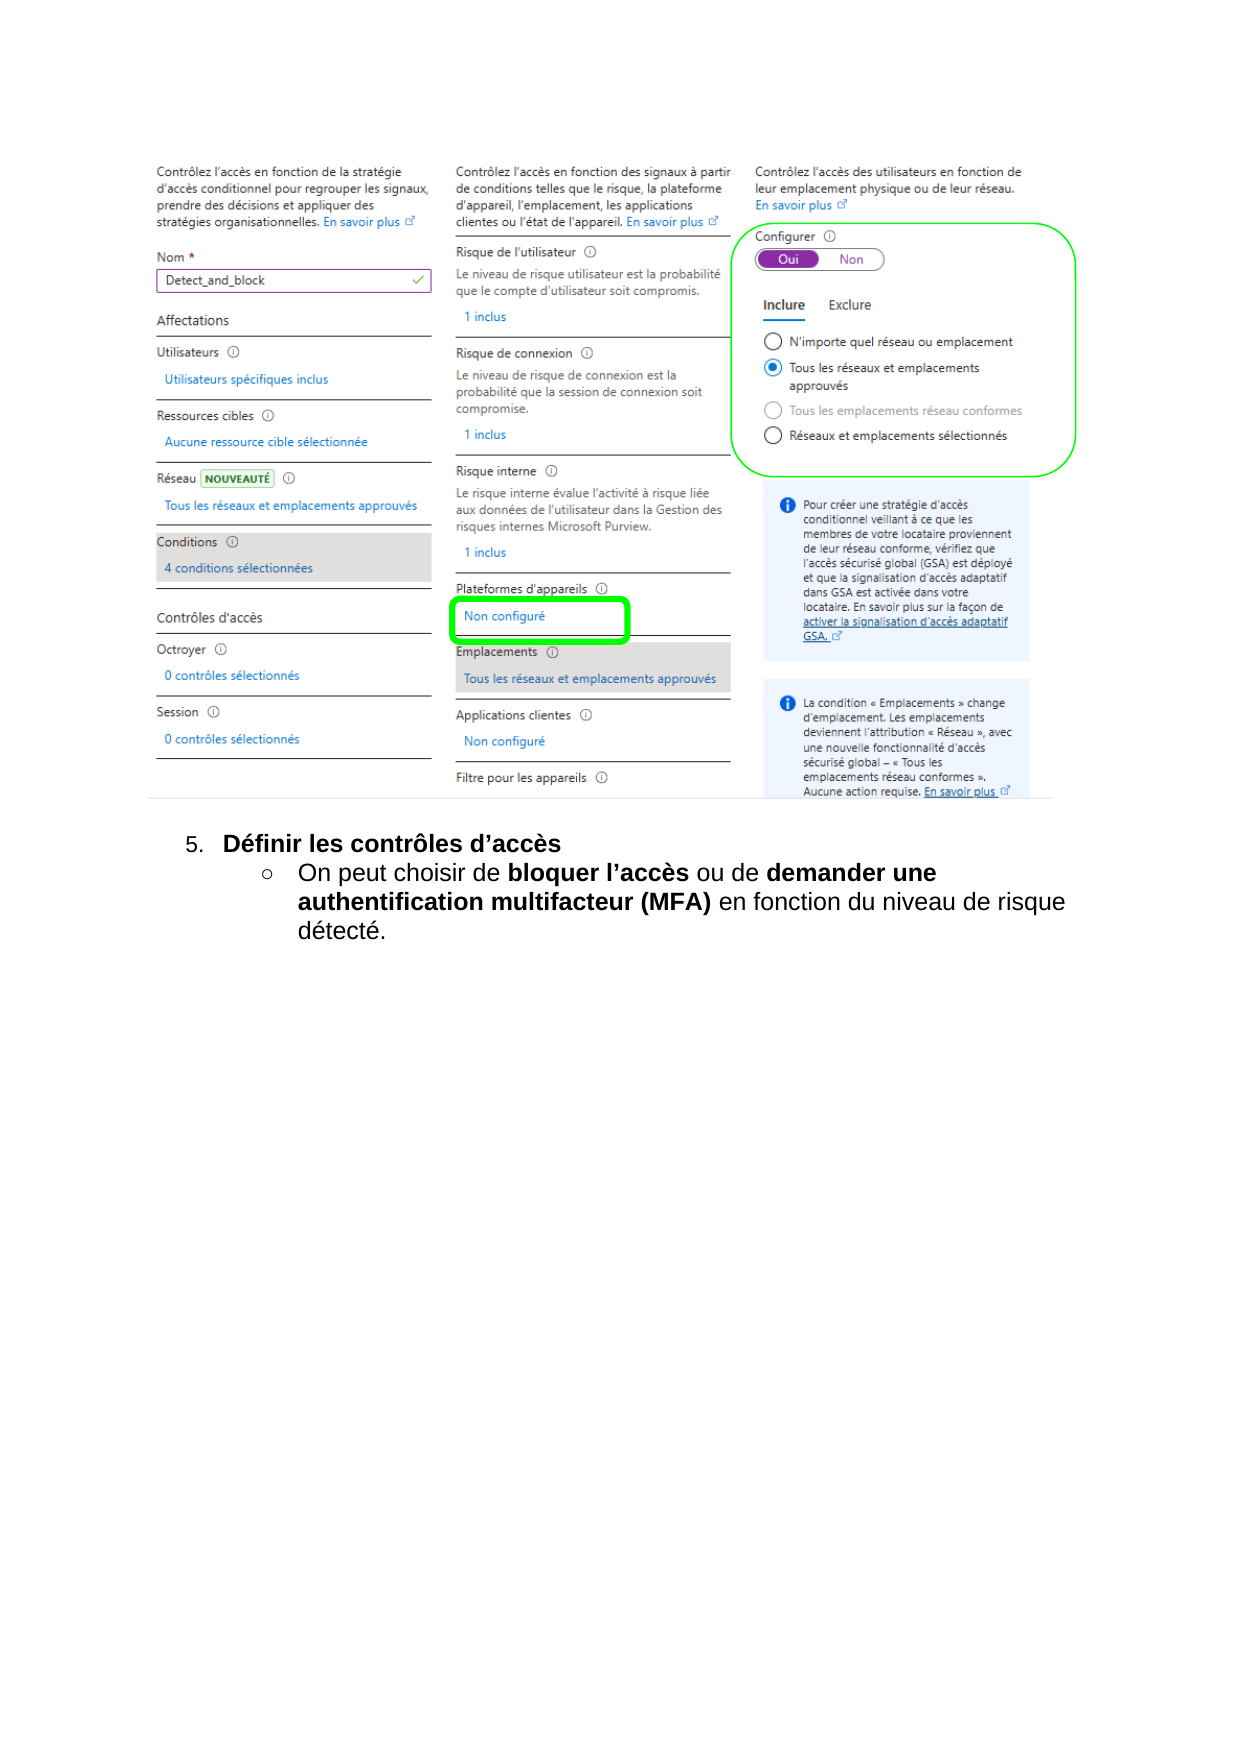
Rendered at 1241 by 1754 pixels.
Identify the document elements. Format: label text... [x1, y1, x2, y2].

list On peut choisir de bloquer l’accès ou de demander une authentification multifacteur (MFA) en fonction du niveau de risque détecté. [260, 858, 1090, 944]
picture [147, 150, 1052, 805]
list Définir les contrôles d’accès [185, 829, 1090, 858]
picture [732, 225, 1052, 475]
